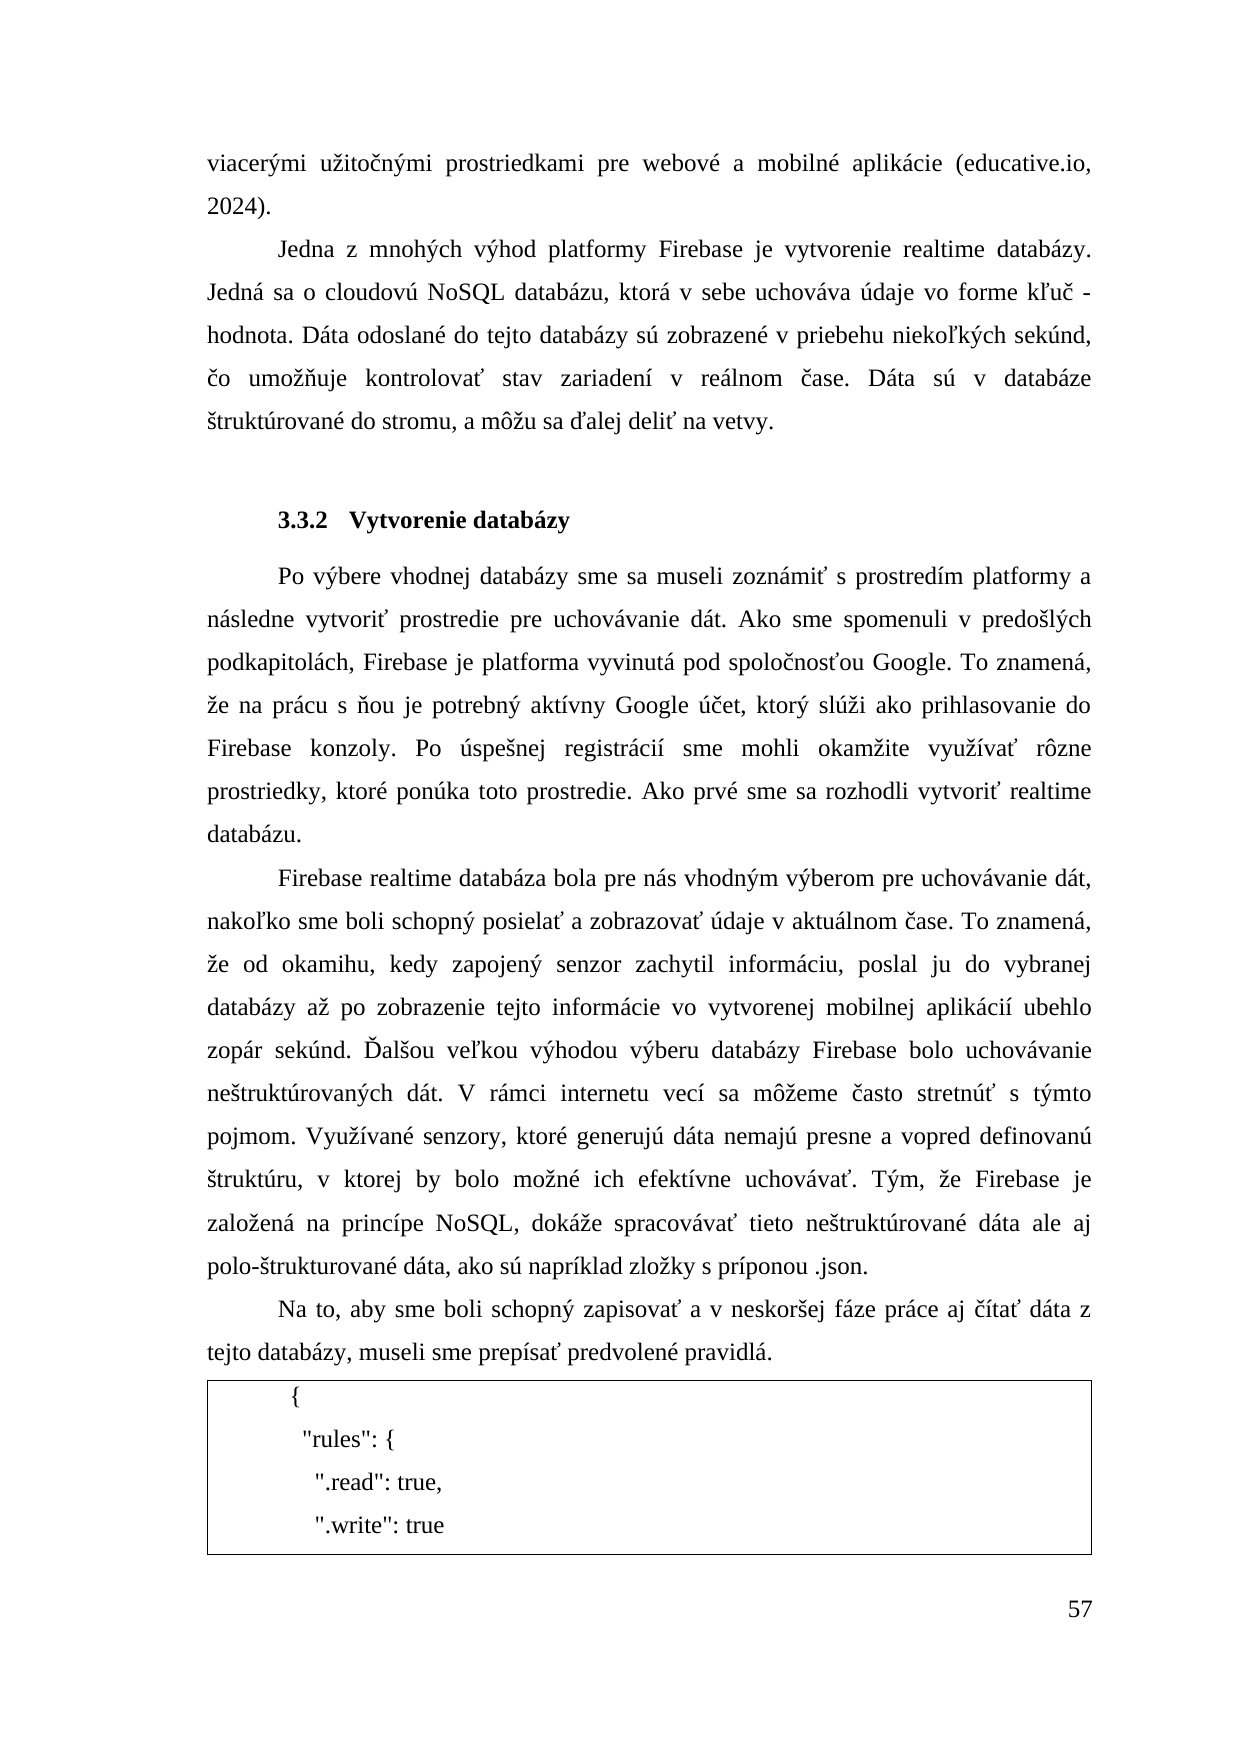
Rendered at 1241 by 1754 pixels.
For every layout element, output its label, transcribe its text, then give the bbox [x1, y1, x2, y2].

text Jedna z mnohých výhod platformy Firebase je vytvorenie realtime databázy. Jedná sa o cloudovú NoSQL databázu, ktorá v sebe uchováva údaje vo forme kľuč - hodnota. Dáta odoslané do tejto databázy sú zobrazené v priebehu niekoľkých sekúnd, čo umožňuje kontrolovať stav zariadení v reálnom čase. Dáta sú v databáze štruktúrované do stromu, a môžu sa ďalej deliť na vetvy. [207, 234, 1092, 435]
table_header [208, 1381, 1091, 1554]
text Po výbere vhodnej databázy sme sa museli zoznámiť s prostredím platformy a následne vytvoriť prostredie pre uchovávanie dát. Ako sme spomenuli v predošlých podkapitolách, Firebase je platforma vyvinutá pod spoločnosťou Google. To znamená, že na prácu s ňou je potrebný aktívny Google účet, ktorý slúži ako prihlasovanie do Firebase konzoly. Po úspešnej registrácií sme mohli okamžite využívať rôzne prostriedky, ktoré ponúka toto prostredie. Ako prvé sme sa rozhodli vytvoriť realtime databázu. [207, 561, 1092, 848]
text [207, 148, 1092, 219]
subtitle 3.3.2 Vytvorenie databázy [207, 505, 1092, 534]
text Na to, aby sme boli schopný zapisovať a v neskoršej fáze práce aj čítať dáta z tejto databázy, museli sme prepísať predvolené pravidlá. [207, 1294, 1092, 1366]
text Firebase realtime databáza bola pre nás vhodným výberom pre uchovávanie dát, nakoľko sme boli schopný posielať a zobrazovať údaje v aktuálnom čase. To znamená, že od okamihu, kedy zapojený senzor zachytil informáciu, poslal ju do vybranej databázy až po zobrazenie tejto informácie vo vytvorenej mobilnej aplikácií ubehlo zopár sekúnd. Ďalšou veľkou výhodou výberu databázy Firebase bolo uchovávanie neštruktúrovaných dát. V rámci internetu vecí sa môžeme často stretnúť s týmto pojmom. Využívané senzory, ktoré generujú dáta nemajú presne a vopred definovanú štruktúru, v ktorej by bolo možné ich efektívne uchovávať. Tým, že Firebase je založená na princípe NoSQL, dokáže spracovávať tieto neštruktúrované dáta ale aj polo-štrukturované dáta, ako sú napríklad zložky s príponou .json. [207, 863, 1092, 1279]
